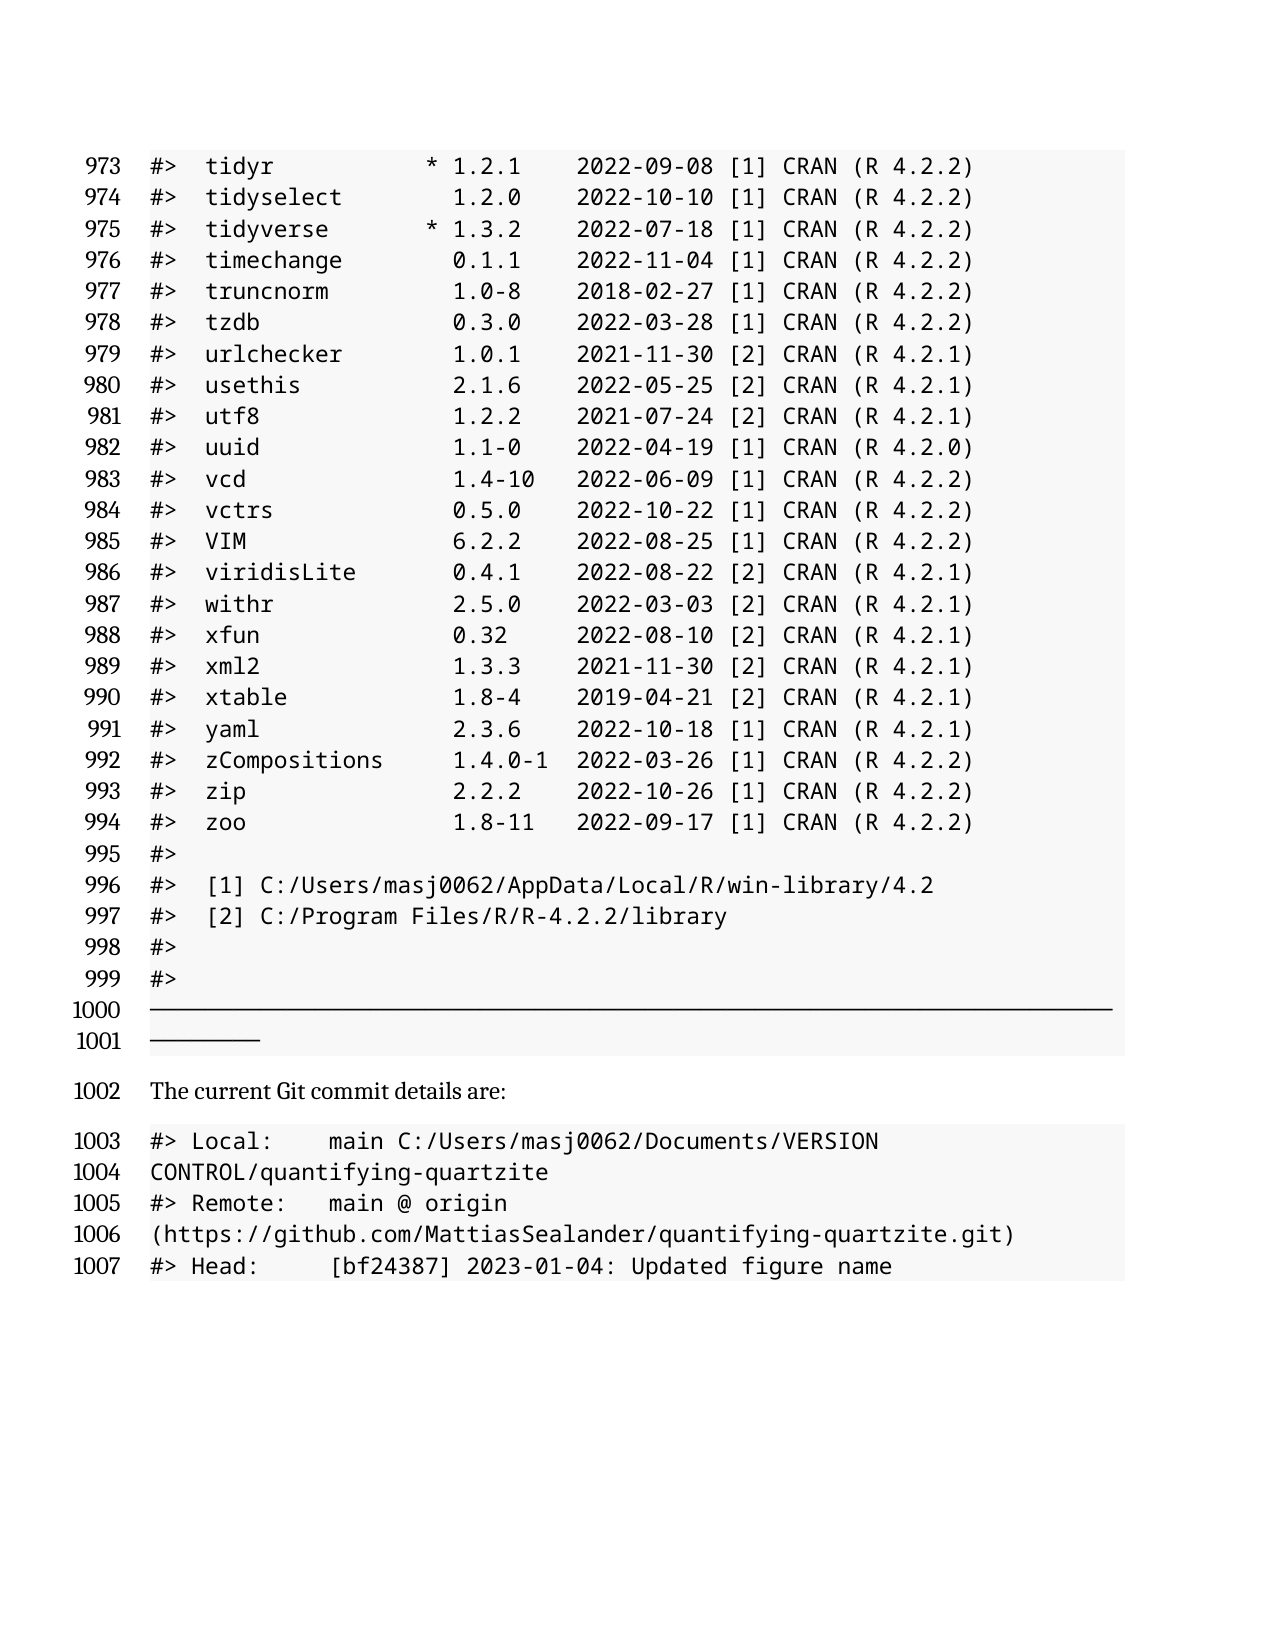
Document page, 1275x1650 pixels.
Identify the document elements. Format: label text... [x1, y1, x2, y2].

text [150, 150, 1125, 1056]
text The current Git commit details are: [150, 1077, 1125, 1106]
text #> Local: main C:/Users/masj0062/Documents/VERSION CONTROL/quantifying-quartzite #> Remote: main @ origin (https://github.com/MattiasSealander/quantifying-quartzite.git) #> Head: [bf24387] 2023-01-04: Updated figure name [150, 1124, 1125, 1281]
